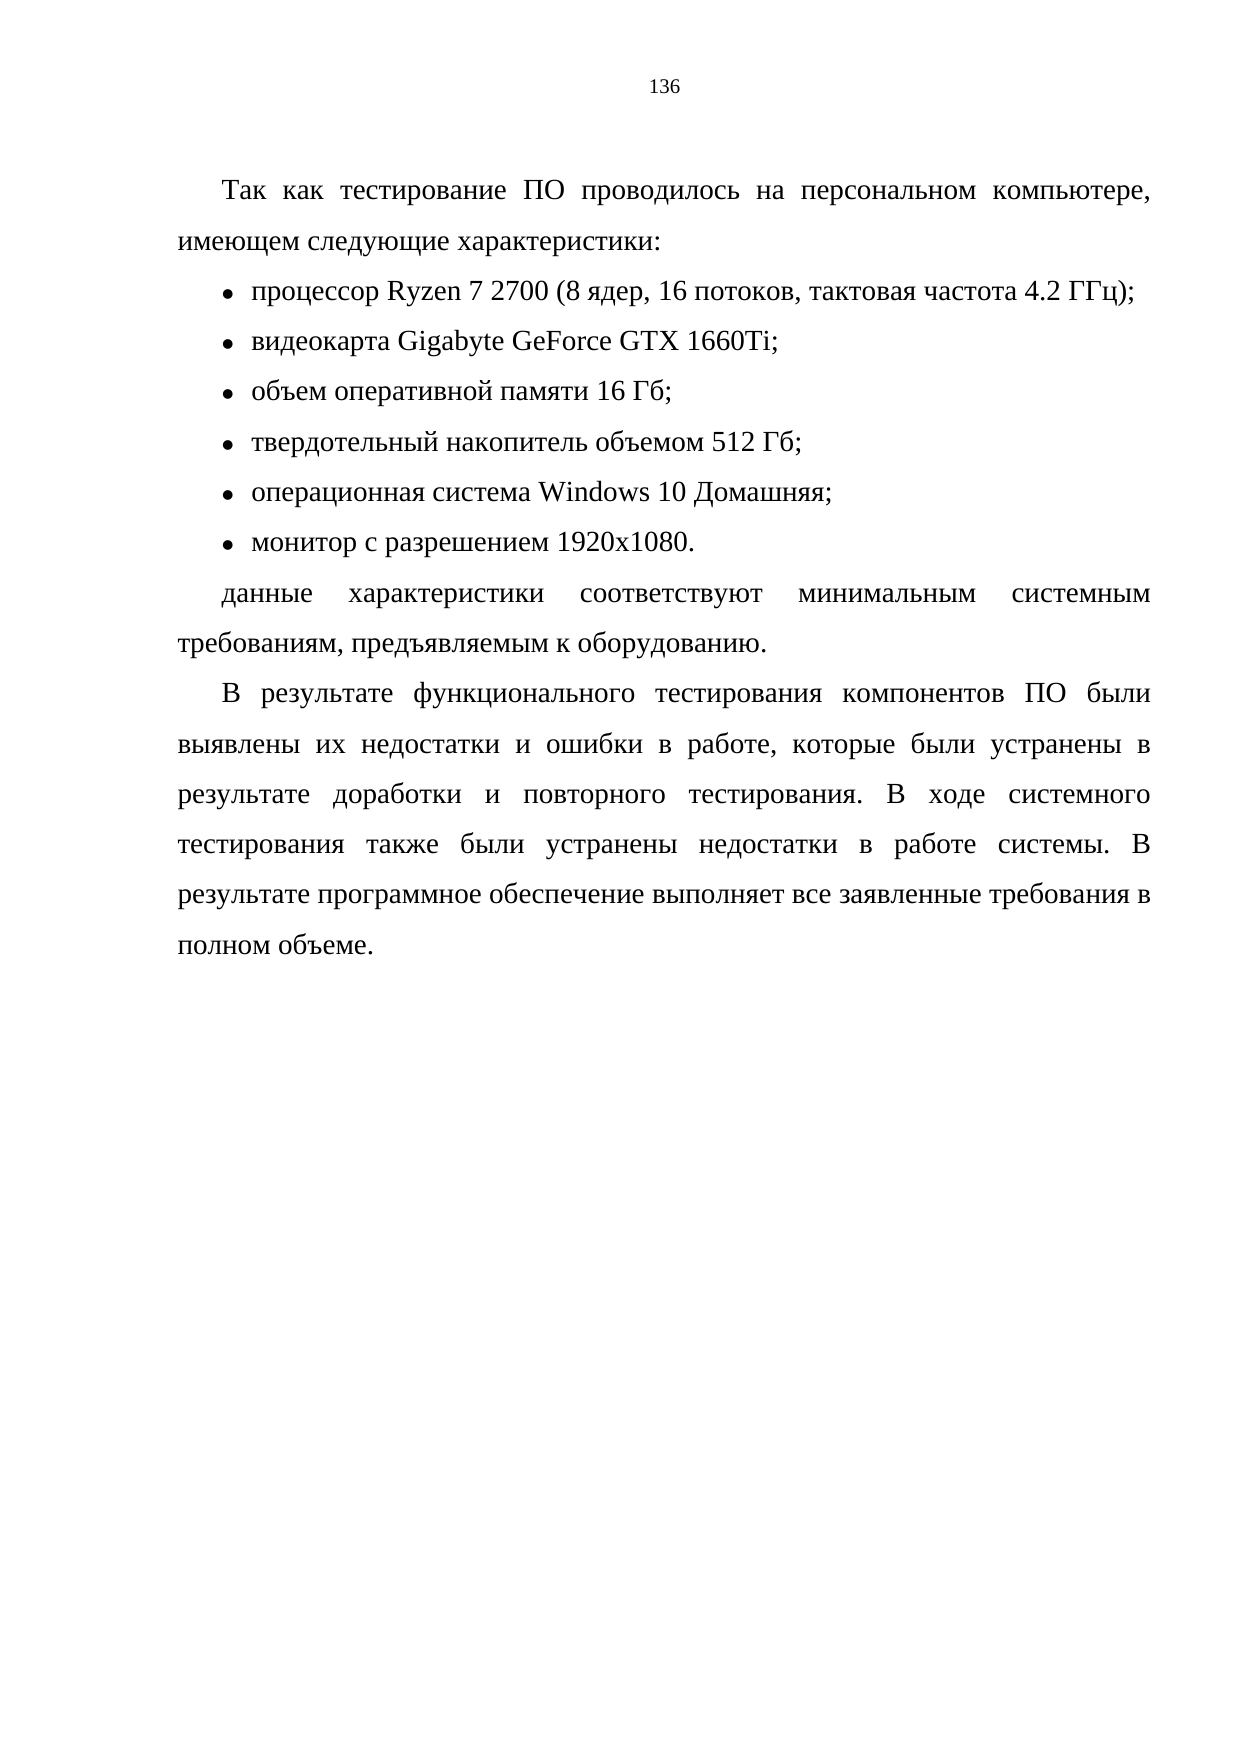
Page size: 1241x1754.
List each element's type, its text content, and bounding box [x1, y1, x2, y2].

text процессор Ryzen 7 2700 (8 ядер, 16 потоков, тактовая частота 4.2 ГГц); [177, 273, 1152, 306]
text Так как тестирование ПО проводилось на персональном компьютере, имеющем следующие характеристики: [177, 172, 1152, 256]
text операционная система Windows 10 Домашняя; [177, 474, 1152, 508]
text В результате функционального тестирования компонентов ПО были выявлены их недостатки и ошибки в работе, которые были устранены в результате доработки и повторного тестирования. В ходе системного тестирования также были устранены недостатки в работе системы. В результате программное обеспечение выполняет все заявленные требования в полном объеме. [177, 675, 1152, 961]
text твердотельный накопитель объемом 512 Гб; [177, 424, 1152, 457]
text данные характеристики соответствуют минимальным системным требованиям, предъявляемым к оборудованию. [177, 575, 1152, 659]
text видеокарта Gigabyte GeForce GTX 1660Ti; [177, 323, 1152, 357]
text монитор с разрешением 1920х1080. [177, 524, 1152, 558]
text объем оперативной памяти 16 Гб; [177, 373, 1152, 407]
